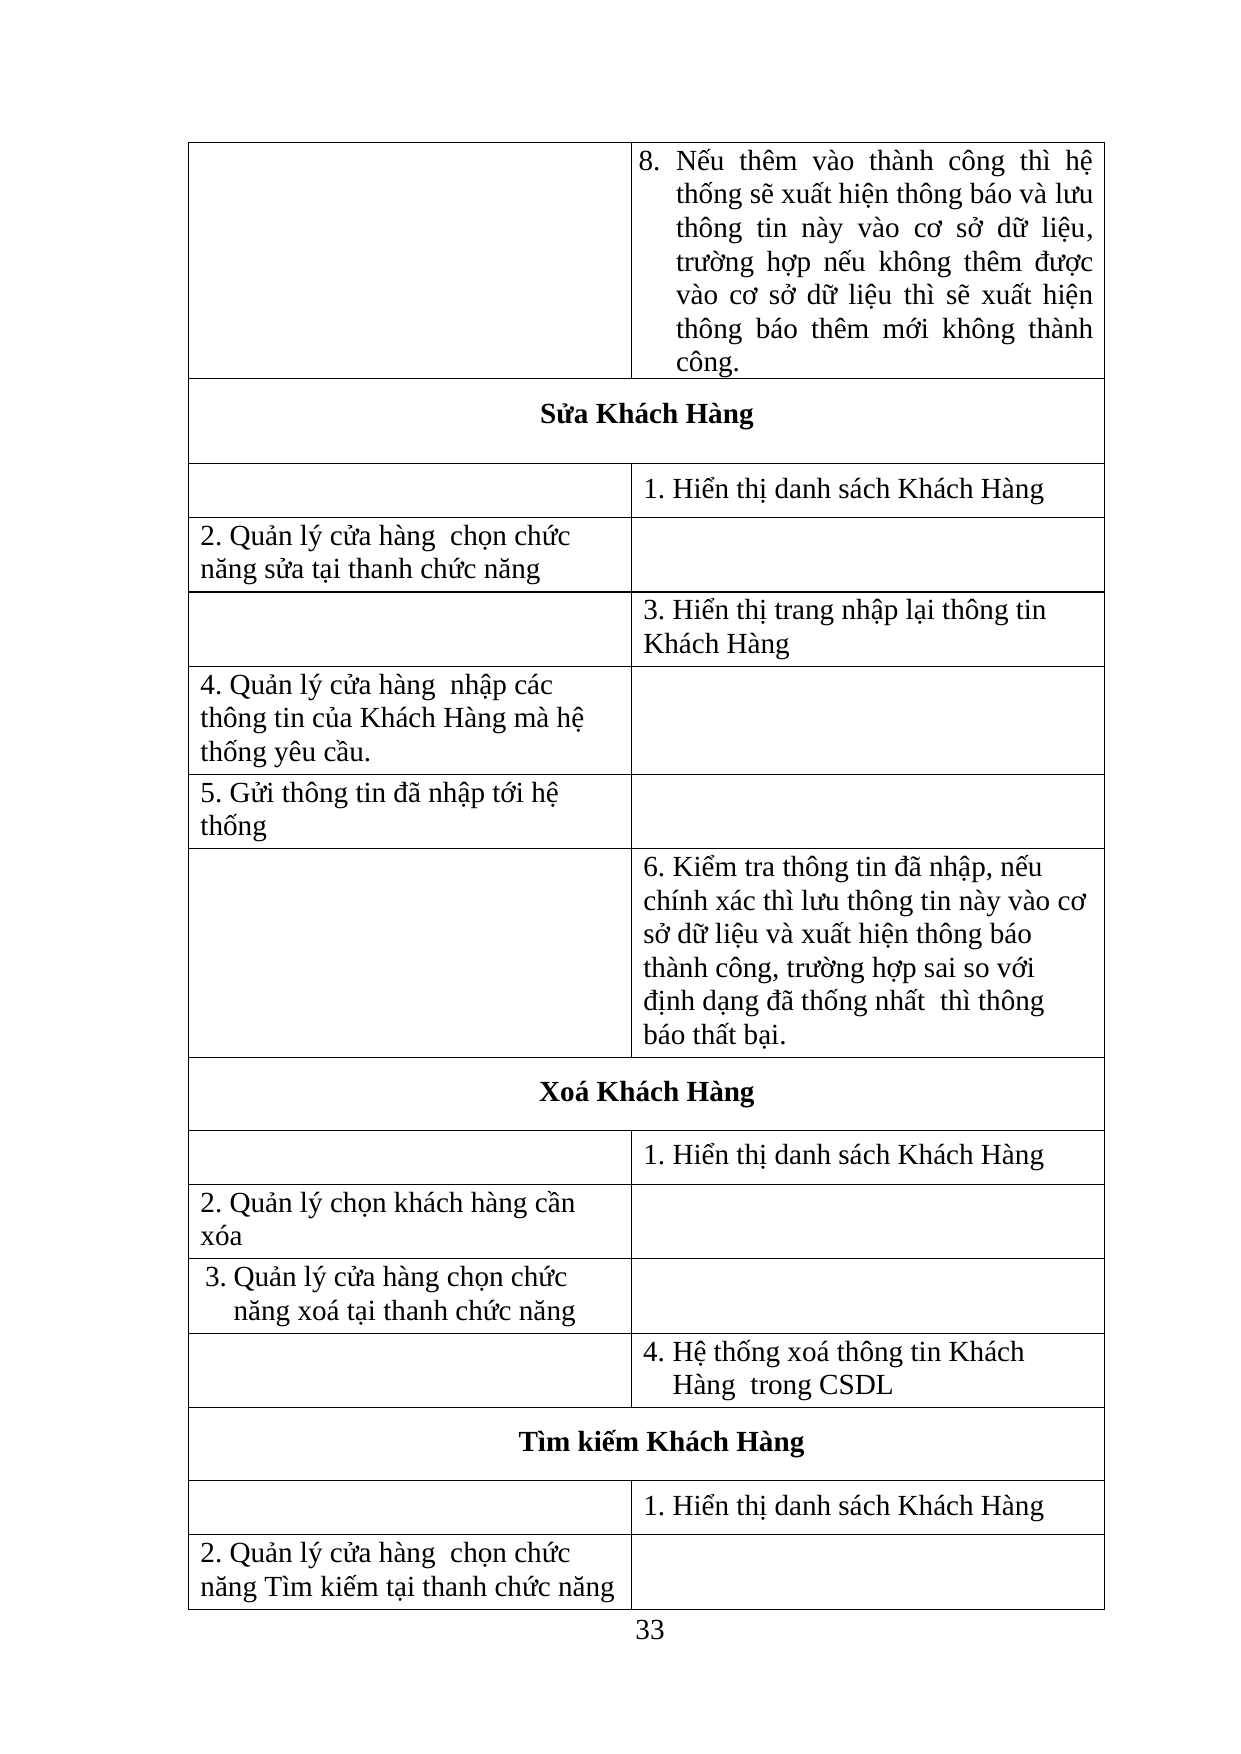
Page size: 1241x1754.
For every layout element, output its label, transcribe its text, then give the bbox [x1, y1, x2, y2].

table_cell [632, 1185, 1104, 1258]
table_cell 4. Quản lý cửa hàng nhập các thông tin của Khách Hàng mà hệ thống yêu cầu. [189, 667, 631, 774]
table_cell 3. Hiển thị trang nhập lại thông tin Khách Hàng [632, 593, 1104, 666]
table_cell 2. Quản lý cửa hàng chọn chức năng Tìm kiếm tại thanh chức năng [189, 1535, 631, 1609]
table_cell [189, 1481, 631, 1534]
table_cell [189, 1334, 631, 1407]
table_cell [189, 464, 631, 517]
table_cell 2. Quản lý cửa hàng chọn chức năng sửa tại thanh chức năng [189, 518, 631, 591]
table_cell Quản lý cửa hàng chọn chức năng xoá tại thanh chức năng [189, 1259, 631, 1333]
table_cell 5. Gửi thông tin đã nhập tới hệ thống [189, 775, 631, 848]
table_cell 1. Hiển thị danh sách Khách Hàng [632, 1131, 1104, 1184]
table_cell Xoá Khách Hàng [189, 1058, 1104, 1130]
table_cell [189, 1131, 631, 1184]
table_cell Hệ thống xoá thông tin Khách Hàng trong CSDL [632, 1334, 1104, 1407]
table_cell 1. Hiển thị danh sách Khách Hàng [632, 1481, 1104, 1534]
table_cell [632, 667, 1104, 774]
table_cell 6. Kiểm tra thông tin đã nhập, nếu chính xác thì lưu thông tin này vào cơ sở dữ liệu và xuất hiện thông báo thành công, trường hợp sai so với định dạng đã thống nhất thì thông báo thất bại. [632, 849, 1104, 1057]
table_cell [189, 593, 631, 666]
table_cell [632, 775, 1104, 848]
table_cell Sửa Khách Hàng [189, 379, 1104, 463]
table_cell [189, 143, 631, 378]
table_cell Nếu thêm vào thành công thì hệ thống sẽ xuất hiện thông báo và lưu thông tin này vào cơ sở dữ liệu, trường hợp nếu không thêm được vào cơ sở dữ liệu thì sẽ xuất hiện thông báo thêm mới không thành công. [632, 143, 1104, 378]
table_cell [632, 1259, 1104, 1333]
table_cell [189, 849, 631, 1057]
table_cell [632, 1535, 1104, 1609]
table_cell [632, 518, 1104, 591]
table_cell Tìm kiếm Khách Hàng [189, 1408, 1104, 1480]
table_cell 2. Quản lý chọn khách hàng cần xóa [189, 1185, 631, 1258]
table_cell 1. Hiển thị danh sách Khách Hàng [632, 464, 1104, 517]
